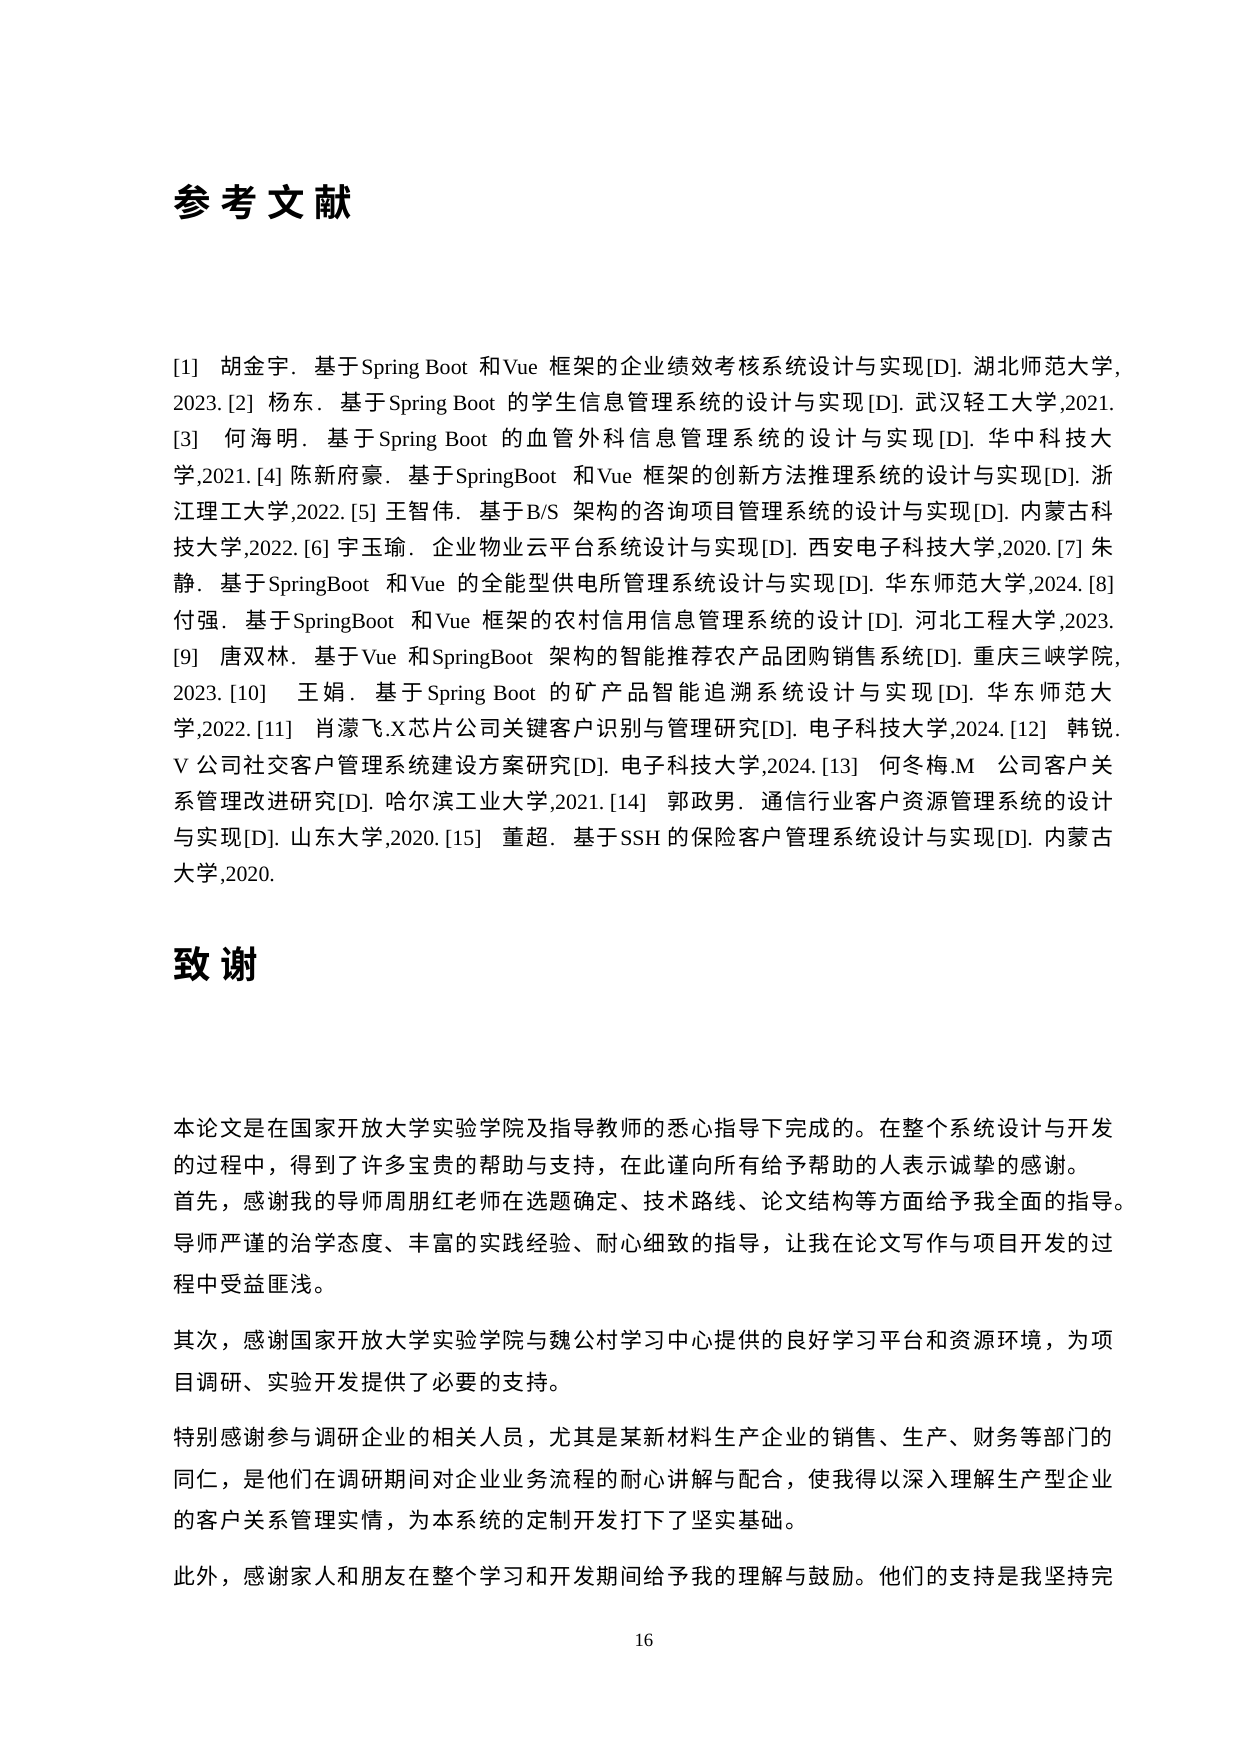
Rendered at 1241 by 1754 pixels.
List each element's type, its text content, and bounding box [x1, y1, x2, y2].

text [173, 1557, 1114, 1593]
subtitle 致谢 [173, 926, 1114, 998]
subtitle 参考文献 [173, 163, 1114, 236]
text 首先，感谢我的导师周朋红老师在选题确定、技术路线、论文结构等方面给予我全面的指导。导师严谨的治学态度、丰富的实践经验、耐心细致的指导，让我在论文写作与项目开发的过程中受益匪浅。 [173, 1182, 1114, 1301]
text 特别感谢参与调研企业的相关人员，尤其是某新材料生产企业的销售、生产、财务等部门的同仁，是他们在调研期间对企业业务流程的耐心讲解与配合，使我得以深入理解生产型企业的客户关系管理实情，为本系统的定制开发打下了坚实基础。 [173, 1418, 1114, 1537]
text 其次，感谢国家开放大学实验学院与魏公村学习中心提供的良好学习平台和资源环境，为项目调研、实验开发提供了必要的支持。 [173, 1321, 1114, 1398]
